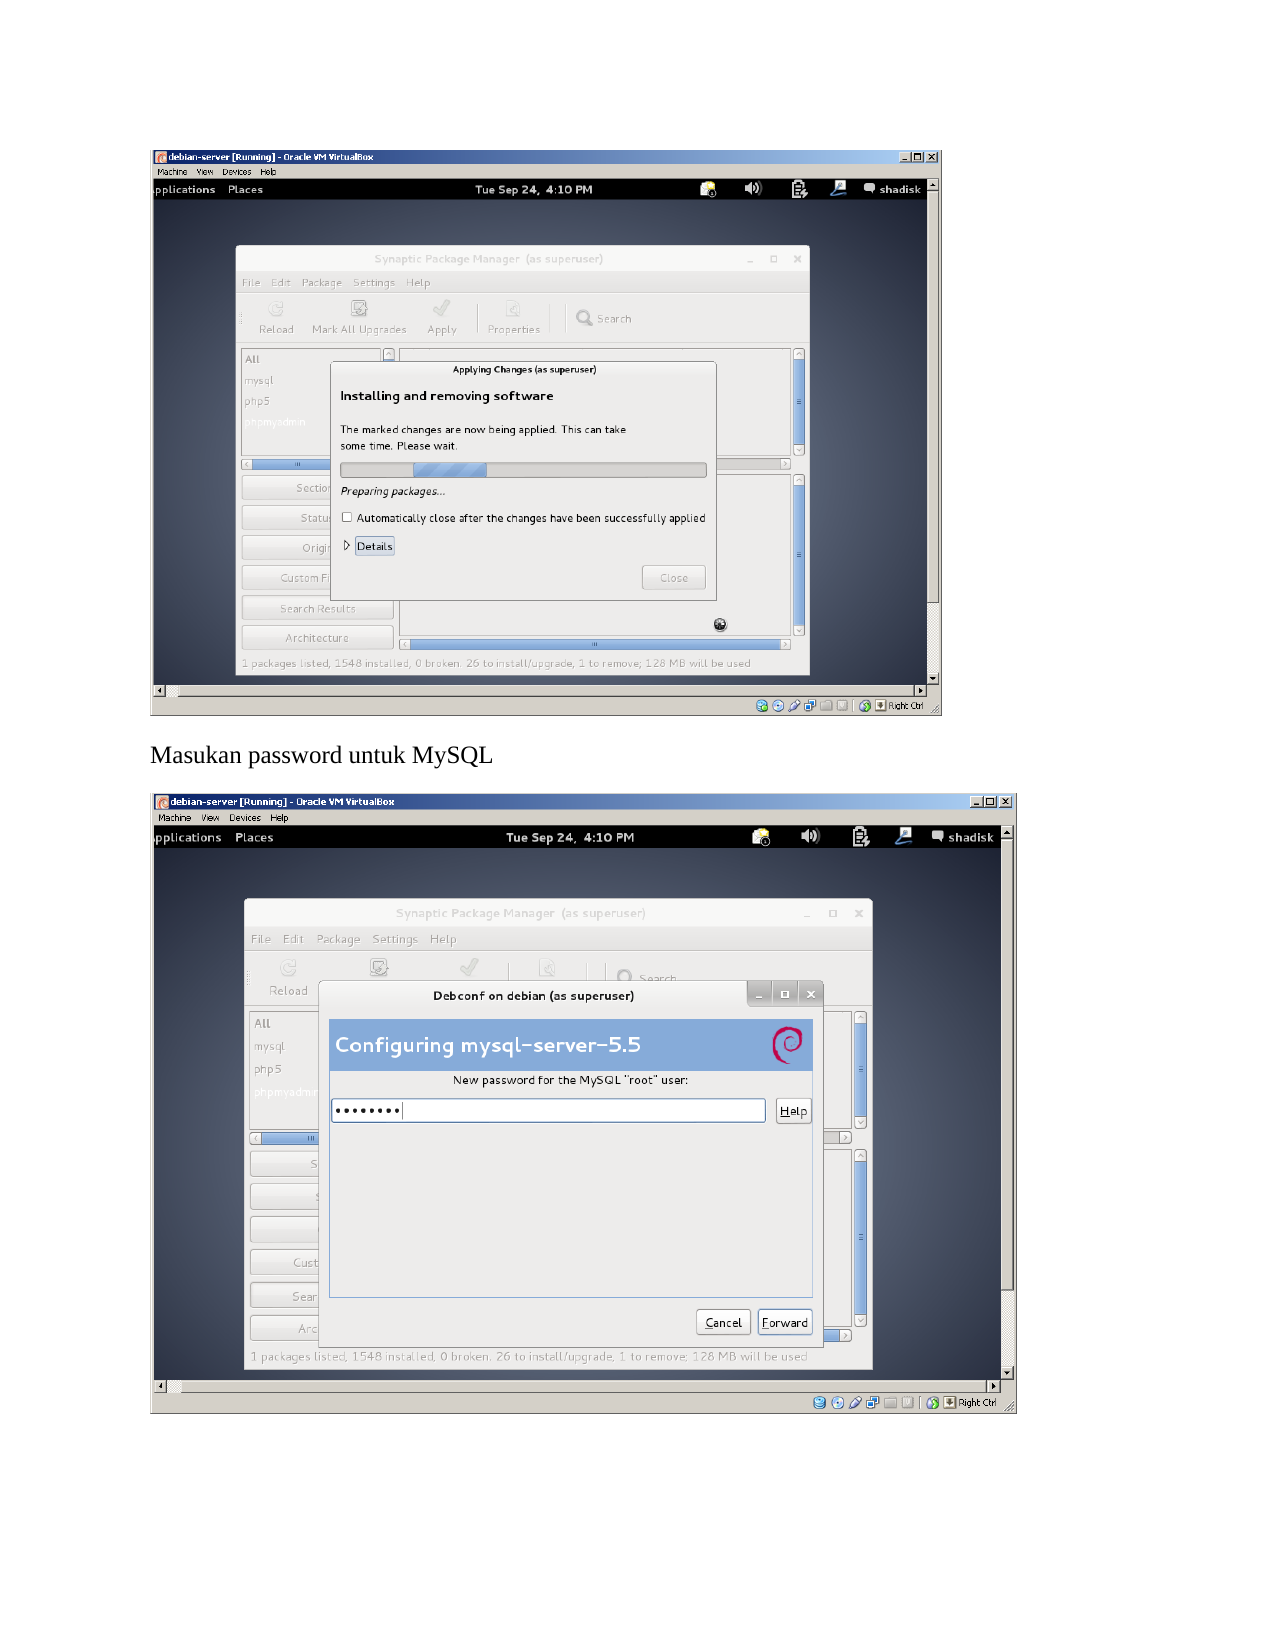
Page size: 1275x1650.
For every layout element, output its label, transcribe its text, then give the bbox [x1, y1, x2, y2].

text Masukan password untuk MySQL [150, 740, 1125, 769]
picture [150, 793, 1017, 1414]
picture [150, 150, 942, 716]
